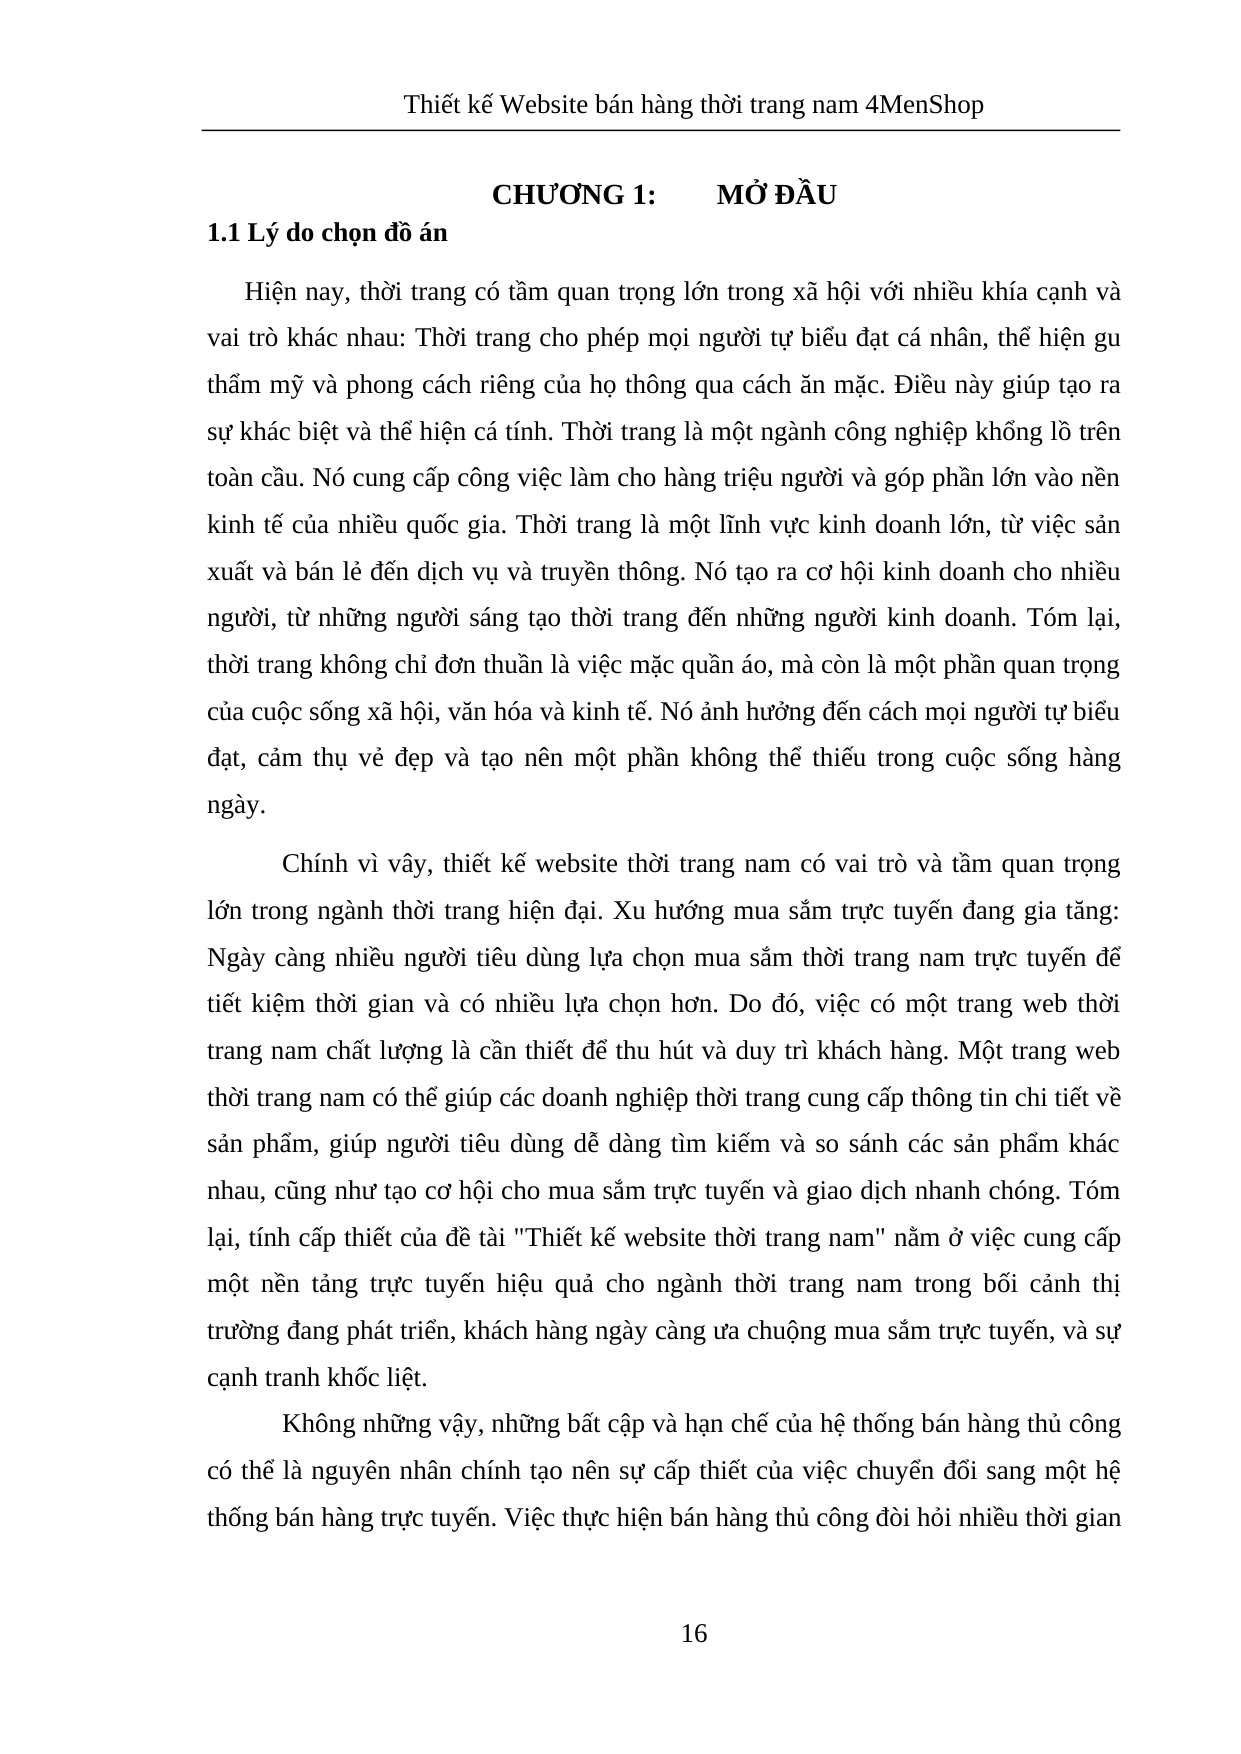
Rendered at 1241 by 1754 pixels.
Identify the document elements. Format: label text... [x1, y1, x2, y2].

text Chính vì vây, thiết kế website thời trang nam có vai trò và tầm quan trọng lớn trong ngành thời trang hiện đại. Xu hướng mua sắm trực tuyến đang gia tăng: Ngày càng nhiều người tiêu dùng lựa chọn mua sắm thời trang nam trực tuyến để tiết kiệm thời gian và có nhiều lựa chọn hơn. Do đó, việc có một trang web thời trang nam chất lượng là cần thiết để thu hút và duy trì khách hàng. Một trang web thời trang nam có thể giúp các doanh nghiệp thời trang cung cấp thông tin chi tiết về sản phẩm, giúp người tiêu dùng dễ dàng tìm kiếm và so sánh các sản phẩm khác nhau, cũng như tạo cơ hội cho mua sắm trực tuyến và giao dịch nhanh chóng. Tóm lại, tính cấp thiết của đề tài "Thiết kế website thời trang nam" nằm ở việc cung cấp một nền tảng trực tuyến hiệu quả cho ngành thời trang nam trong bối cảnh thị trường đang phát triển, khách hàng ngày càng ưa chuộng mua sắm trực tuyến, và sự cạnh tranh khốc liệt. [207, 847, 1122, 1392]
text 1.1 Lý do chọn đồ án [207, 216, 1122, 247]
subtitle MỞ ĐẦU [207, 177, 1122, 211]
text Hiện nay, thời trang có tầm quan trọng lớn trong xã hội với nhiều khía cạnh và vai trò khác nhau: Thời trang cho phép mọi người tự biểu đạt cá nhân, thể hiện gu thẩm mỹ và phong cách riêng của họ thông qua cách ăn mặc. Điều này giúp tạo ra sự khác biệt và thể hiện cá tính. Thời trang là một ngành công nghiệp khổng lồ trên toàn cầu. Nó cung cấp công việc làm cho hàng triệu người và góp phần lớn vào nền kinh tế của nhiều quốc gia. Thời trang là một lĩnh vực kinh doanh lớn, từ việc sản xuất và bán lẻ đến dịch vụ và truyền thông. Nó tạo ra cơ hội kinh doanh cho nhiều người, từ những người sáng tạo thời trang đến những người kinh doanh. Tóm lại, thời trang không chỉ đơn thuần là việc mặc quần áo, mà còn là một phần quan trọng của cuộc sống xã hội, văn hóa và kinh tế. Nó ảnh hưởng đến cách mọi người tự biểu đạt, cảm thụ vẻ đẹp và tạo nên một phần không thể thiếu trong cuộc sống hàng ngày. [207, 275, 1122, 819]
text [207, 1407, 1122, 1532]
